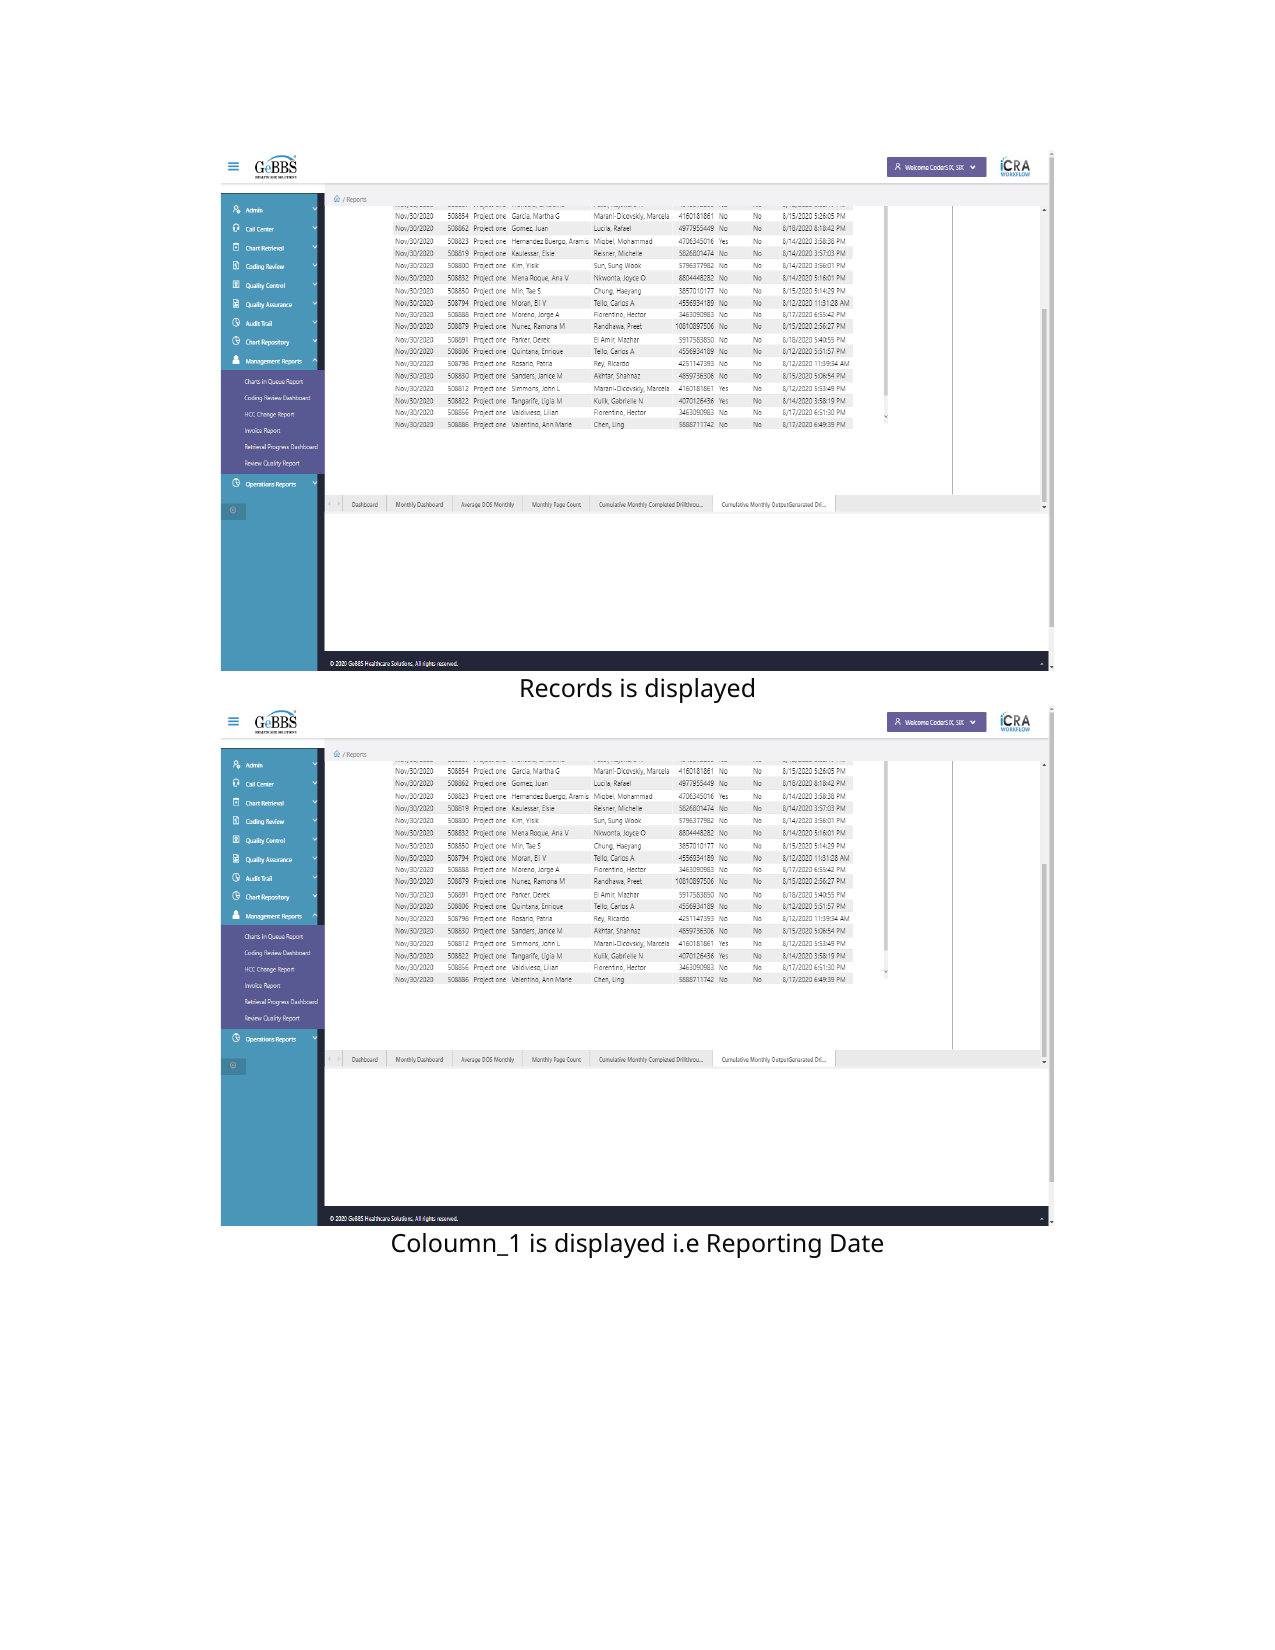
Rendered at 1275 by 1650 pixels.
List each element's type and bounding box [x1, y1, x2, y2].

picture [220, 705, 1055, 1226]
picture [220, 150, 1055, 671]
text [150, 150, 1125, 1260]
